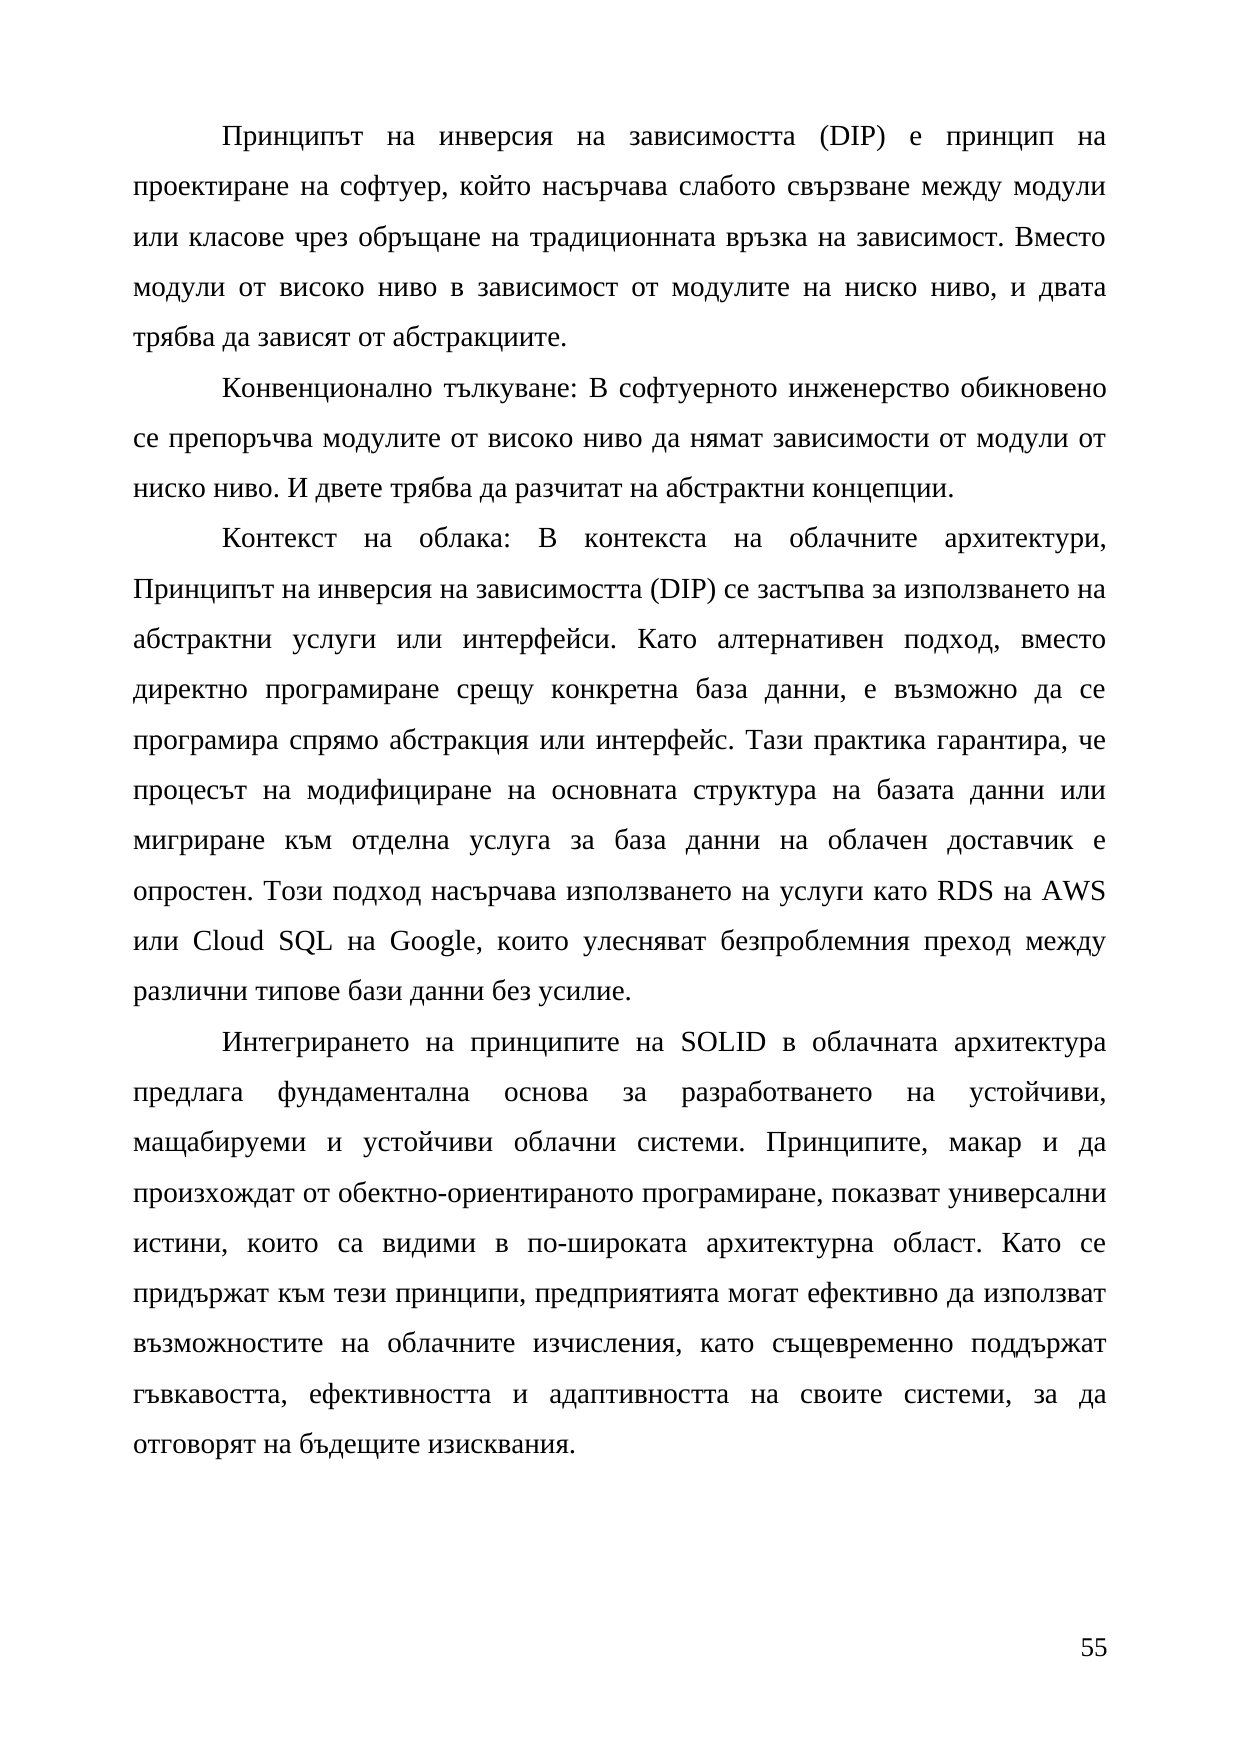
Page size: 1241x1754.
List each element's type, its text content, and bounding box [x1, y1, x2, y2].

text Контекст на облака: В контекста на облачните архитектури, Принципът на инверсия на зависимостта (DIP) се застъпва за използването на абстрактни услуги или интерфейси. Като алтернативен подход, вместо директно програмиране срещу конкретна база данни, е възможно да се програмира спрямо абстракция или интерфейс. Тази практика гарантира, че процесът на модифициране на основната структура на базата данни или мигриране към отделна услуга за база данни на облачен доставчик е опростен. Този подход насърчава използването на услуги като RDS на AWS или Cloud SQL на Google, които улесняват безпроблемния преход между различни типове бази данни без усилие. [133, 521, 1107, 1007]
text Интегрирането на принципите на SOLID в облачната архитектура предлага фундаментална основа за разработването на устойчиви, мащабируеми и устойчиви облачни системи. Принципите, макар и да произхождат от обектно-ориентираното програмиране, показват универсални истини, които са видими в по-широката архитектурна област. Като се придържат към тези принципи, предприятията могат ефективно да използват възможностите на облачните изчисления, като същевременно поддържат гъвкавостта, ефективността и адаптивността на своите системи, за да отговорят на бъдещите изисквания. [133, 1024, 1107, 1460]
text Конвенционално тълкуване: В софтуерното инженерство обикновено се препоръчва модулите от високо ниво да нямат зависимости от модули от ниско ниво. И двете трябва да разчитат на абстрактни концепции. [133, 370, 1107, 504]
text Принципът на инверсия на зависимостта (DIP) е принцип на проектиране на софтуер, който насърчава слабото свързване между модули или класове чрез обръщане на традиционната връзка на зависимост. Вместо модули от високо ниво в зависимост от модулите на ниско ниво, и двата трябва да зависят от абстракциите. [133, 118, 1107, 353]
